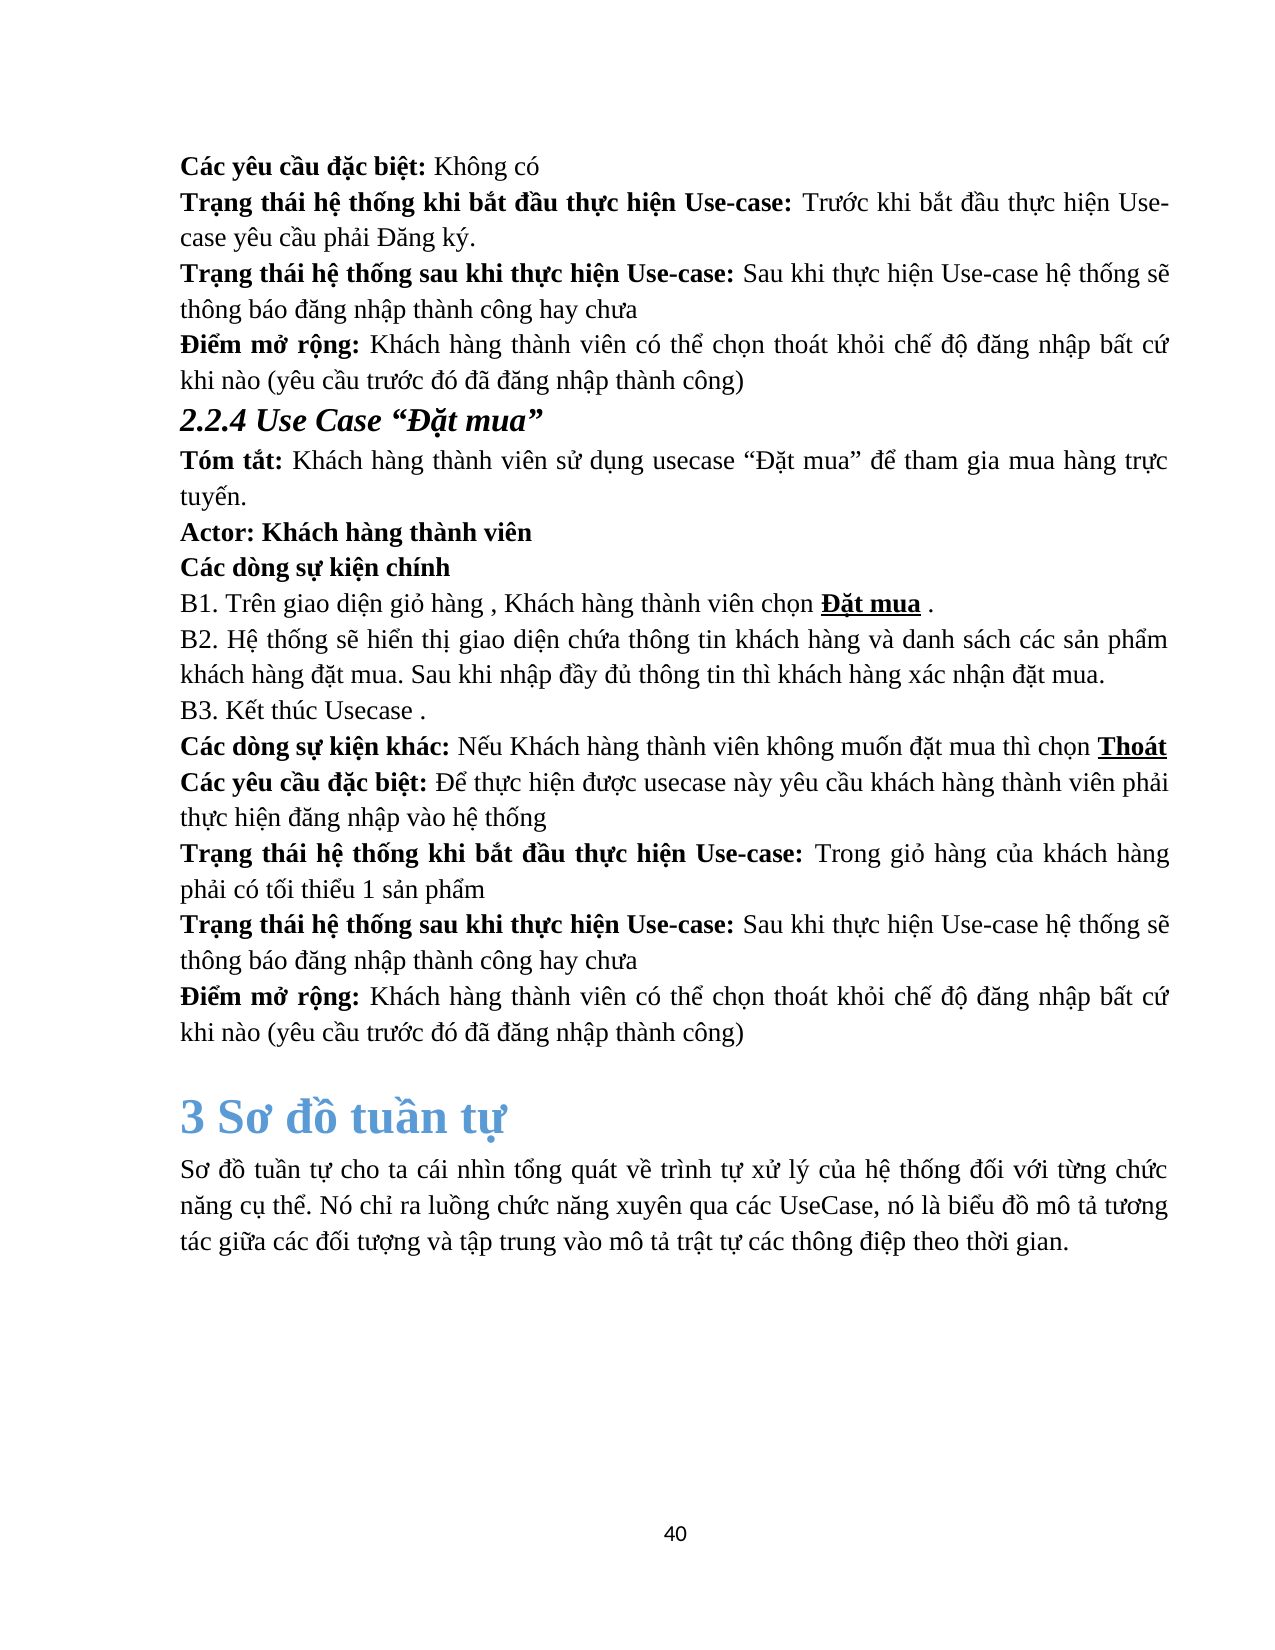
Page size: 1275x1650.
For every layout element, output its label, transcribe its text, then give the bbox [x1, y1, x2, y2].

text Sơ đồ tuần tự cho ta cái nhìn tổng quát về trình tự xử lý của hệ thống đối với từng chức năng cụ thể. Nó chỉ ra luồng chức năng xuyên qua các UseCase, nó là biểu đồ mô tả tương tác giữa các đối tượng và tập trung vào mô tả trật tự các thông điệp theo thời gian. [180, 1153, 1170, 1256]
text Các dòng sự kiện khác: Nếu Khách hàng thành viên không muốn đặt mua thì chọn Thoát [180, 730, 1170, 761]
text B2. Hệ thống sẽ hiển thị giao diện chứa thông tin khách hàng và danh sách các sản phẩm khách hàng đặt mua. Sau khi nhập đầy đủ thông tin thì khách hàng xác nhận đặt mua. [180, 623, 1170, 690]
text Trạng thái hệ thống khi bắt đầu thực hiện Use-case: Trước khi bắt đầu thực hiện Use-case yêu cầu phải Đăng ký. [180, 186, 1170, 253]
text Điểm mở rộng: Khách hàng thành viên có thể chọn thoát khỏi chế độ đăng nhập bất cứ khi nào (yêu cầu trước đó đã đăng nhập thành công) [180, 329, 1170, 396]
text Các yêu cầu đặc biệt: Không có [180, 150, 1170, 181]
text Các dòng sự kiện chính [180, 551, 1170, 582]
text Trạng thái hệ thống sau khi thực hiện Use-case: Sau khi thực hiện Use-case hệ thống sẽ thông báo đăng nhập thành công hay chưa [180, 257, 1170, 324]
text 2.2.4 Use Case “Đặt mua” [180, 400, 1170, 438]
text B1. Trên giao diện giỏ hàng , Khách hàng thành viên chọn Đặt mua . [180, 587, 1170, 618]
text Điểm mở rộng: Khách hàng thành viên có thể chọn thoát khỏi chế độ đăng nhập bất cứ khi nào (yêu cầu trước đó đã đăng nhập thành công) [180, 980, 1170, 1047]
text Actor: Khách hàng thành viên [180, 516, 1170, 547]
text Các yêu cầu đặc biệt: Để thực hiện được usecase này yêu cầu khách hàng thành viên phải thực hiện đăng nhập vào hệ thống [180, 766, 1170, 833]
text Trạng thái hệ thống sau khi thực hiện Use-case: Sau khi thực hiện Use-case hệ thống sẽ thông báo đăng nhập thành công hay chưa [180, 909, 1170, 976]
text Tóm tắt: Khách hàng thành viên sử dụng usecase “Đặt mua” để tham gia mua hàng trực tuyến. [180, 444, 1170, 511]
text B3. Kết thúc Usecase . [180, 694, 1170, 725]
subtitle 3 Sơ đồ tuần tự [180, 1087, 1170, 1145]
text Trạng thái hệ thống khi bắt đầu thực hiện Use-case: Trong giỏ hàng của khách hàng phải có tối thiểu 1 sản phẩm [180, 837, 1170, 904]
